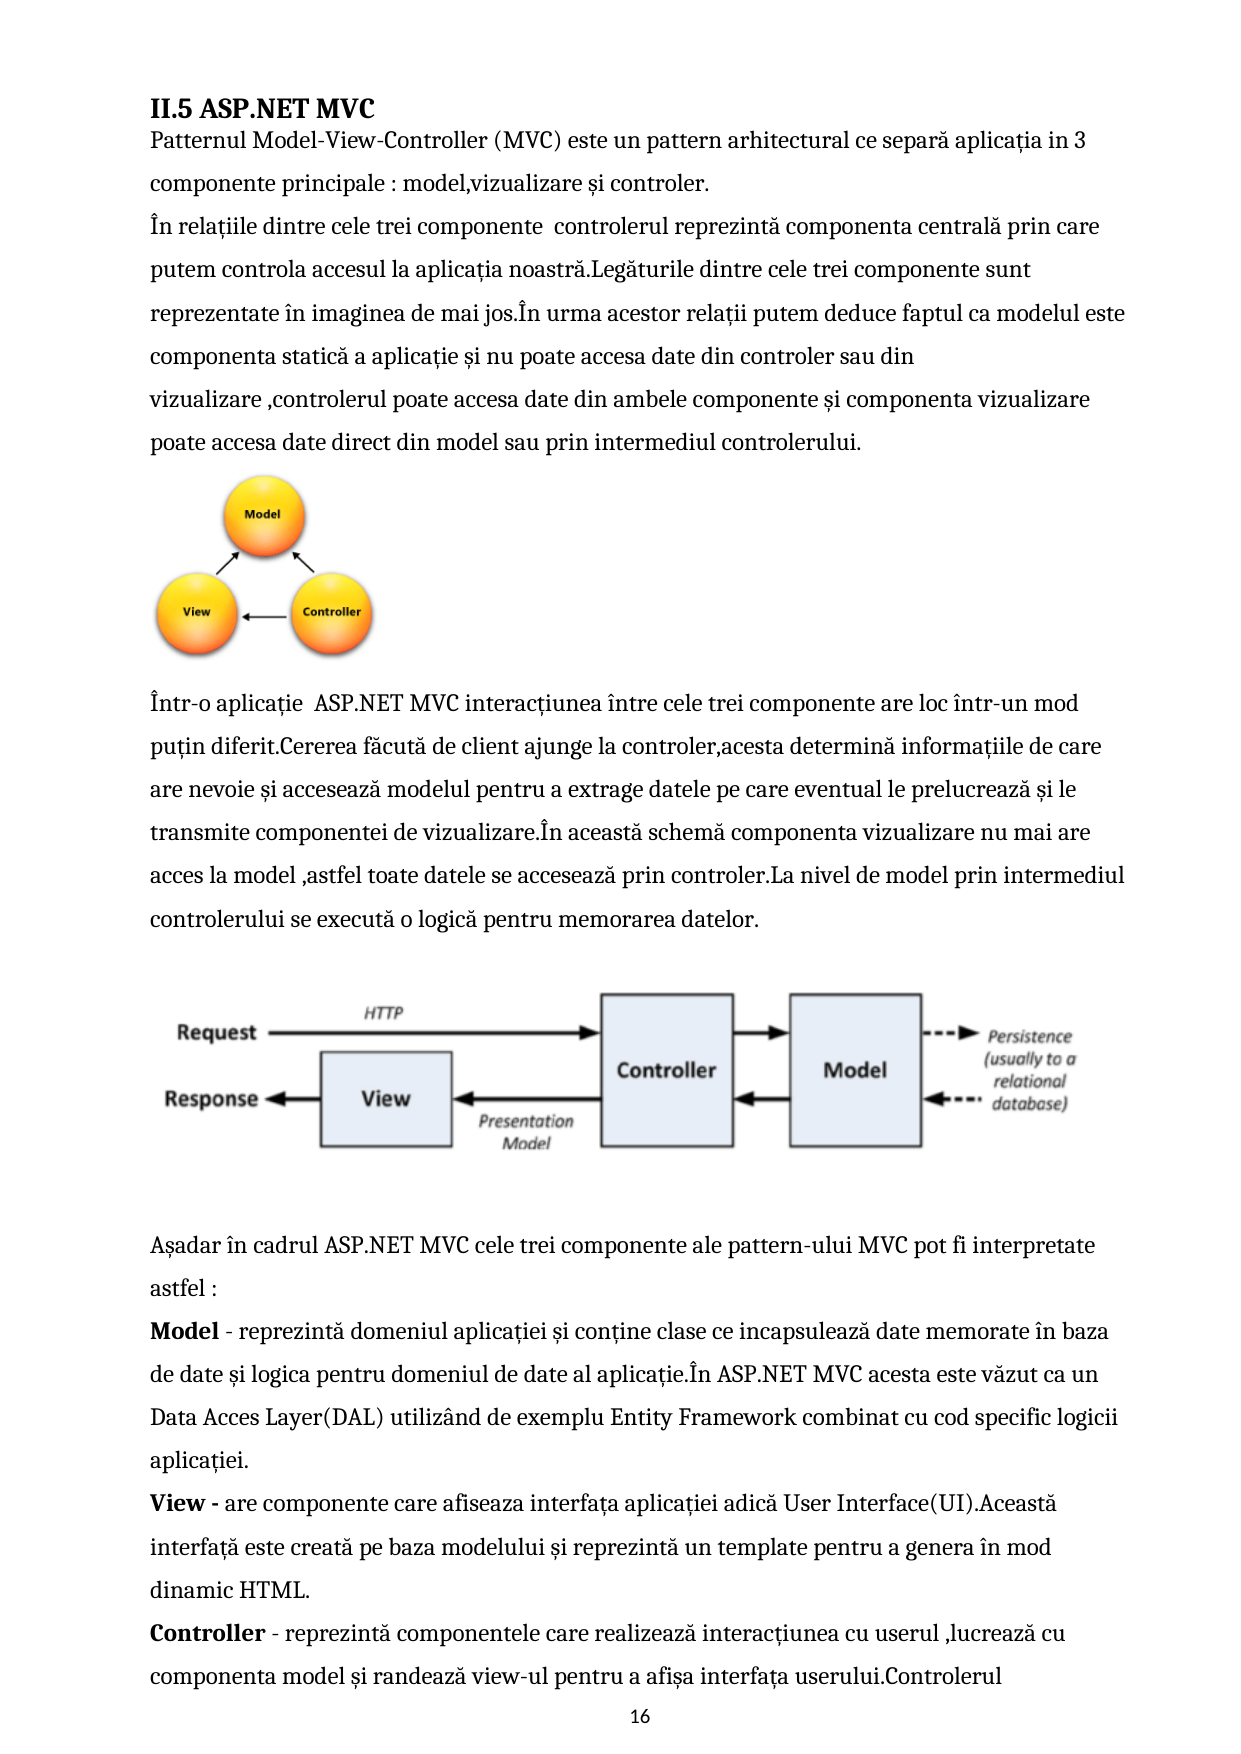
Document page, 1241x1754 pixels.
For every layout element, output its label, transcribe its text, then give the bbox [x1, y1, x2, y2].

text View - are componente care afiseaza interfața aplicației adică User Interface(UI).Această interfață este creată pe baza modelului și reprezintă un template pentru a genera în mod dinamic HTML. [150, 1489, 1129, 1604]
text În relațiile dintre cele trei componente controlerul reprezintă componenta centrală prin care putem controla accesul la aplicația noastră.Legăturile dintre cele trei componente sunt reprezentate în imaginea de mai jos.În urma acestor relații putem deduce faptul ca modelul este componenta statică a aplicație și nu poate accesa date din controler sau din vizualizare ,controlerul poate accesa date din ambele componente și componenta vizualizare poate accesa date direct din model sau prin intermediul controlerului. [150, 212, 1129, 457]
text Model - reprezintă domeniul aplicației și conține clase ce incapsulează date memorate în baza de date și logica pentru domeniul de date al aplicație.În ASP.NET MVC acesta este văzut ca un Data Acces Layer(DAL) utilizând de exemplu Entity Framework combinat cu cod specific logicii aplicației. [150, 1317, 1129, 1475]
text Așadar în cadrul ASP.NET MVC cele trei componente ale pattern-ului MVC pot fi interpretate astfel : [150, 1231, 1129, 1302]
picture [150, 471, 378, 664]
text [150, 1619, 1129, 1691]
picture [150, 983, 1137, 1206]
text Într-o aplicație ASP.NET MVC interacțiunea între cele trei componente are loc într-un mod puțin diferit.Cererea făcută de client ajunge la controler,acesta determină informațiile de care are nevoie și accesează modelul pentru a extrage datele pe care eventual le prelucrează și le transmite componentei de vizualizare.În această schemă componenta vizualizare nu mai are acces la model ,astfel toate datele se accesează prin controler.La nivel de model prin intermediul controlerului se execută o logică pentru memorarea datelor. [150, 689, 1129, 933]
subtitle II.5 ASP.NET MVC [150, 92, 1129, 126]
text Patternul Model-View-Controller (MVC) este un pattern arhitectural ce separă aplicația in 3 componente principale : model,vizualizare și controler. [150, 126, 1129, 198]
